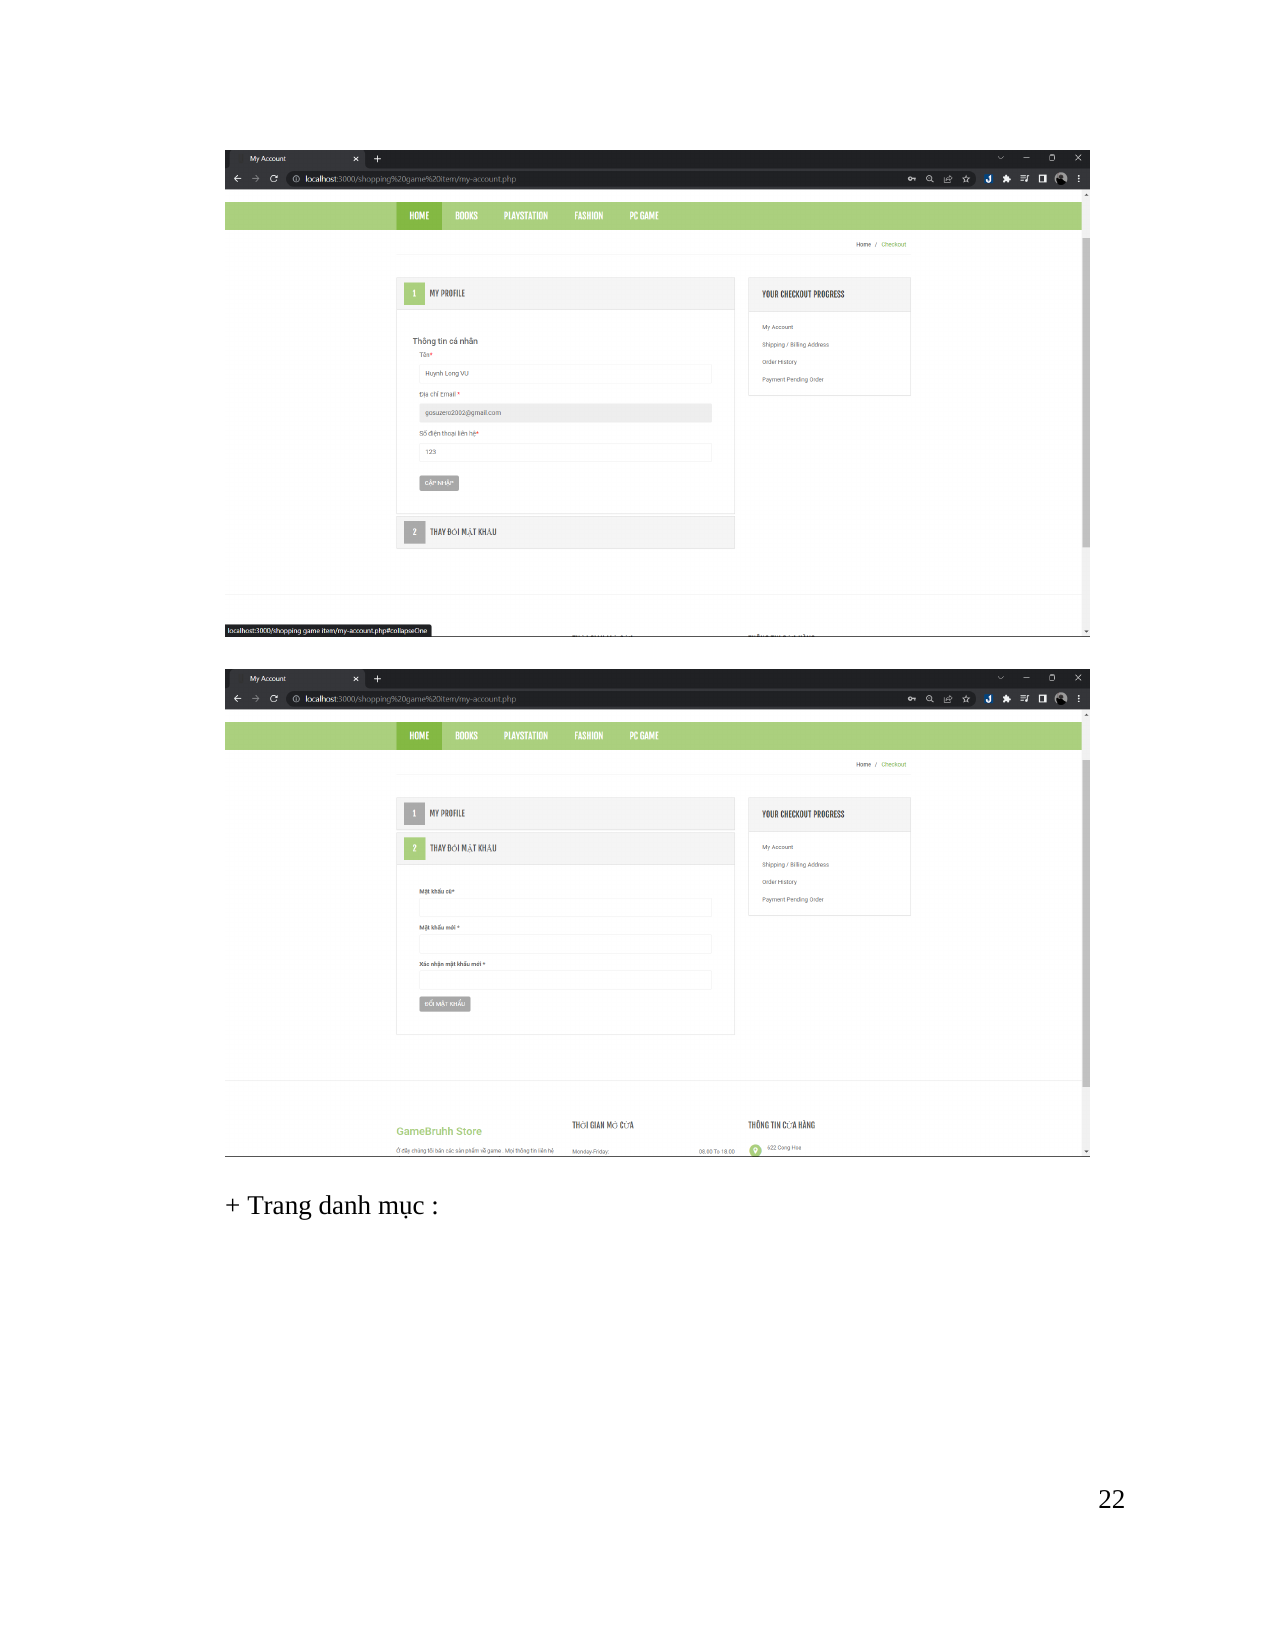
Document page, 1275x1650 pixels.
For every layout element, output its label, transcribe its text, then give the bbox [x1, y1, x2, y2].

picture [225, 150, 1090, 637]
picture [225, 669, 1090, 1157]
text + Trang danh mục : [150, 1189, 1125, 1221]
